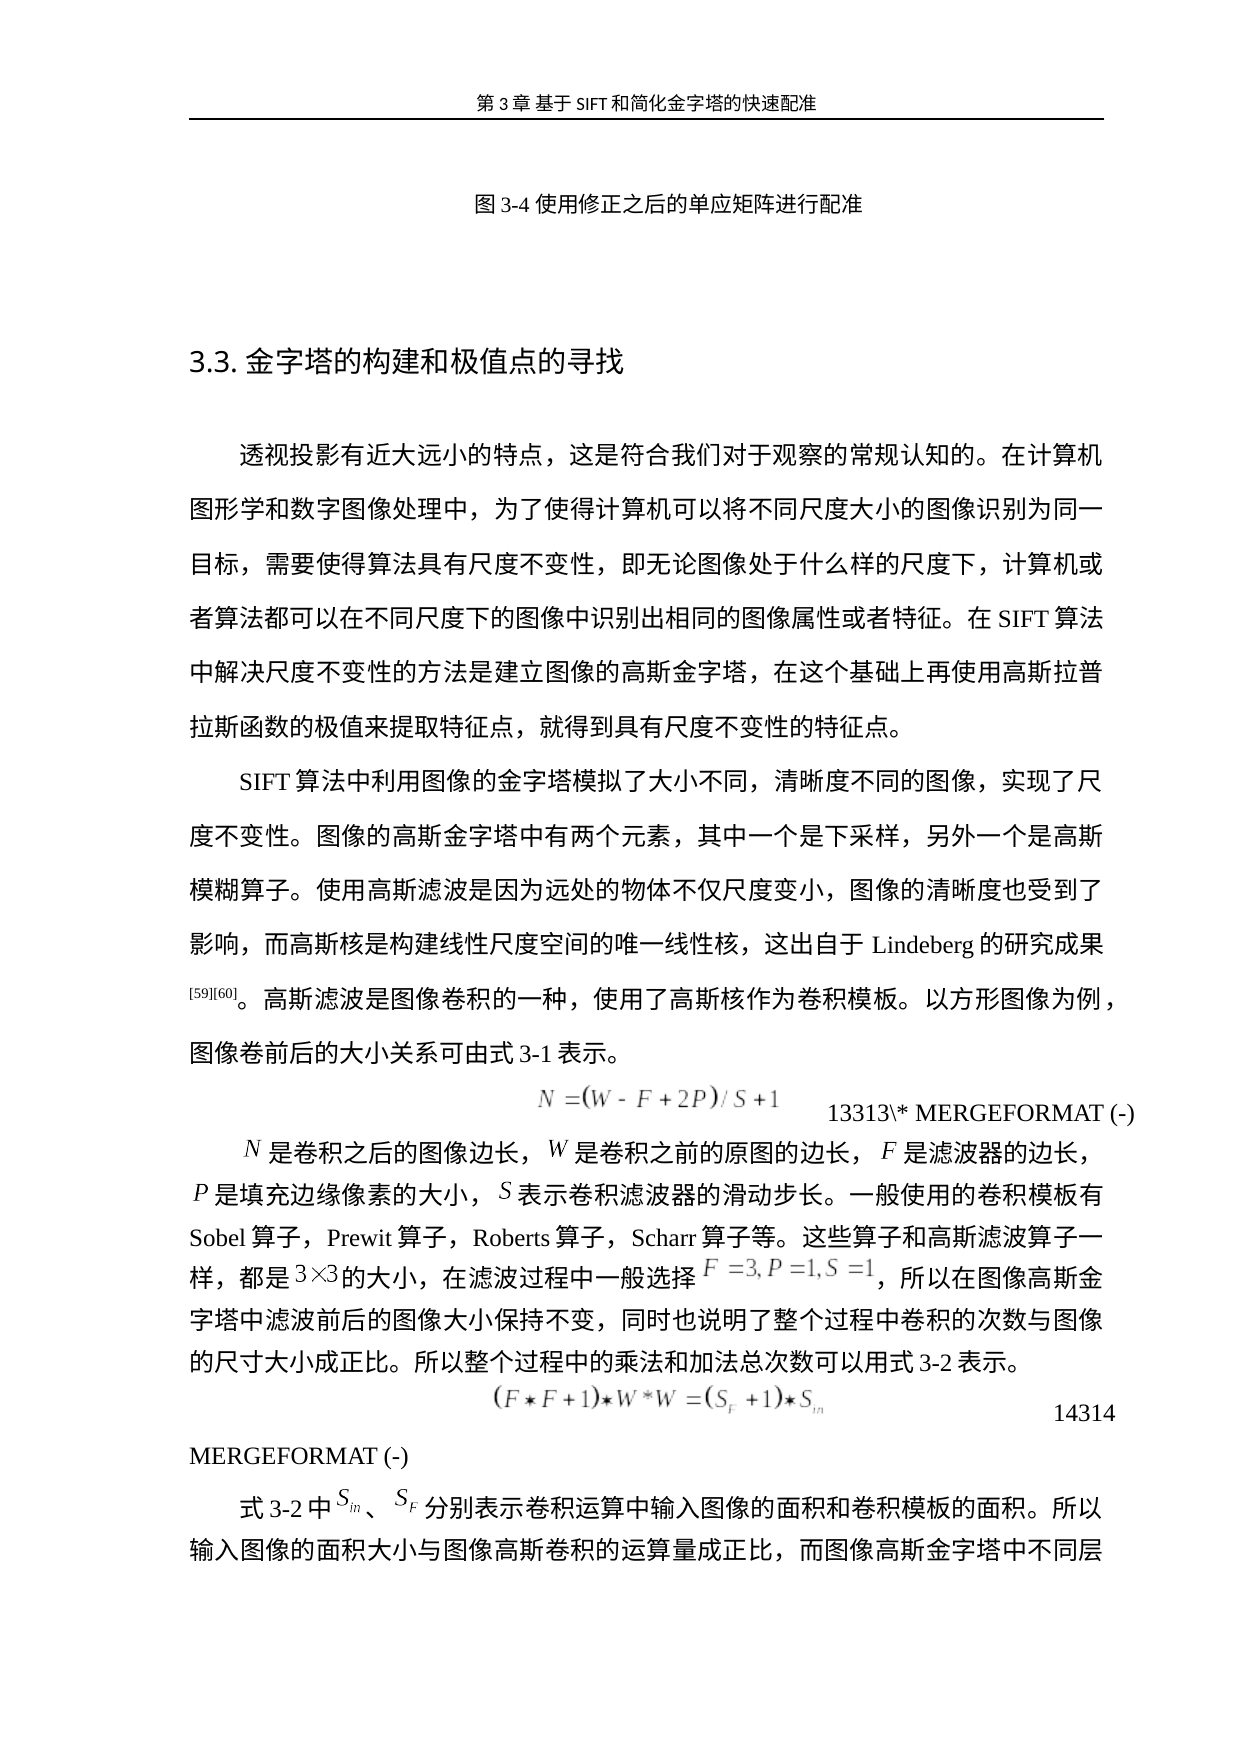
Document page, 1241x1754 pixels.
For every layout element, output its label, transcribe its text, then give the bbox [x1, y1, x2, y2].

subtitle 图3-4 使用修正之后的单应矩阵进行配准 [189, 192, 1104, 217]
subtitle 3.3. 金字塔的构建和极值点的寻找 [189, 339, 1104, 381]
text 式3-2中、分别表示卷积运算中输入图像的面积和卷积模板的面积。所以输入图像的面积大小与图像高斯卷积的运算量成正比，而图像高斯金字塔中不同层之间是2倍下采样的关系，所以在整个图像高斯金字塔中的运算次数可以表示为： [189, 1484, 1104, 1568]
text 透视投影有近大远小的特点，这是符合我们对于观察的常规认知的。在计算机图形学和数字图像处理中，为了使得计算机可以将不同尺度大小的图像识别为同一目标，需要使得算法具有尺度不变性，即无论图像处于什么样的尺度下，计算机或者算法都可以在不同尺度下的图像中识别出相同的图像属性或者特征。在SIFT算法中解决尺度不变性的方法是建立图像的高斯金字塔，在这个基础上再使用高斯拉普拉斯函数的极值来提取特征点，就得到具有尺度不变性的特征点。 [189, 435, 1104, 743]
text SIFT算法中利用图像的金字塔模拟了大小不同，清晰度不同的图像，实现了尺度不变性。图像的高斯金字塔中有两个元素，其中一个是下采样，另外一个是高斯模糊算子。使用高斯滤波是因为远处的物体不仅尺度变小，图像的清晰度也受到了影响，而高斯核是构建线性尺度空间的唯一线性核，这出自于Lindeberg的研究成果[59][60]。高斯滤波是图像卷积的一种，使用了高斯核作为卷积模板。以方形图像为例，图像卷前后的大小关系可由式3-1表示。 [189, 762, 1104, 1070]
text 是卷积之后的图像边长，是卷积之前的原图的边长，是滤波器的边长，是填充边缘像素的大小，表示卷积滤波器的滑动步长。一般使用的卷积模板有Sobel算子，Prewit算子，Roberts算子，Scharr算子等。这些算子和高斯滤波算子一样，都是的大小，在滤波过程中一般选择，所以在图像高斯金字塔中滤波前后的图像大小保持不变，同时也说明了整个过程中卷积的次数与图像的尺寸大小成正比。所以整个过程中的乘法和加法总次数可以用式3-2表示。 [189, 1129, 1104, 1379]
